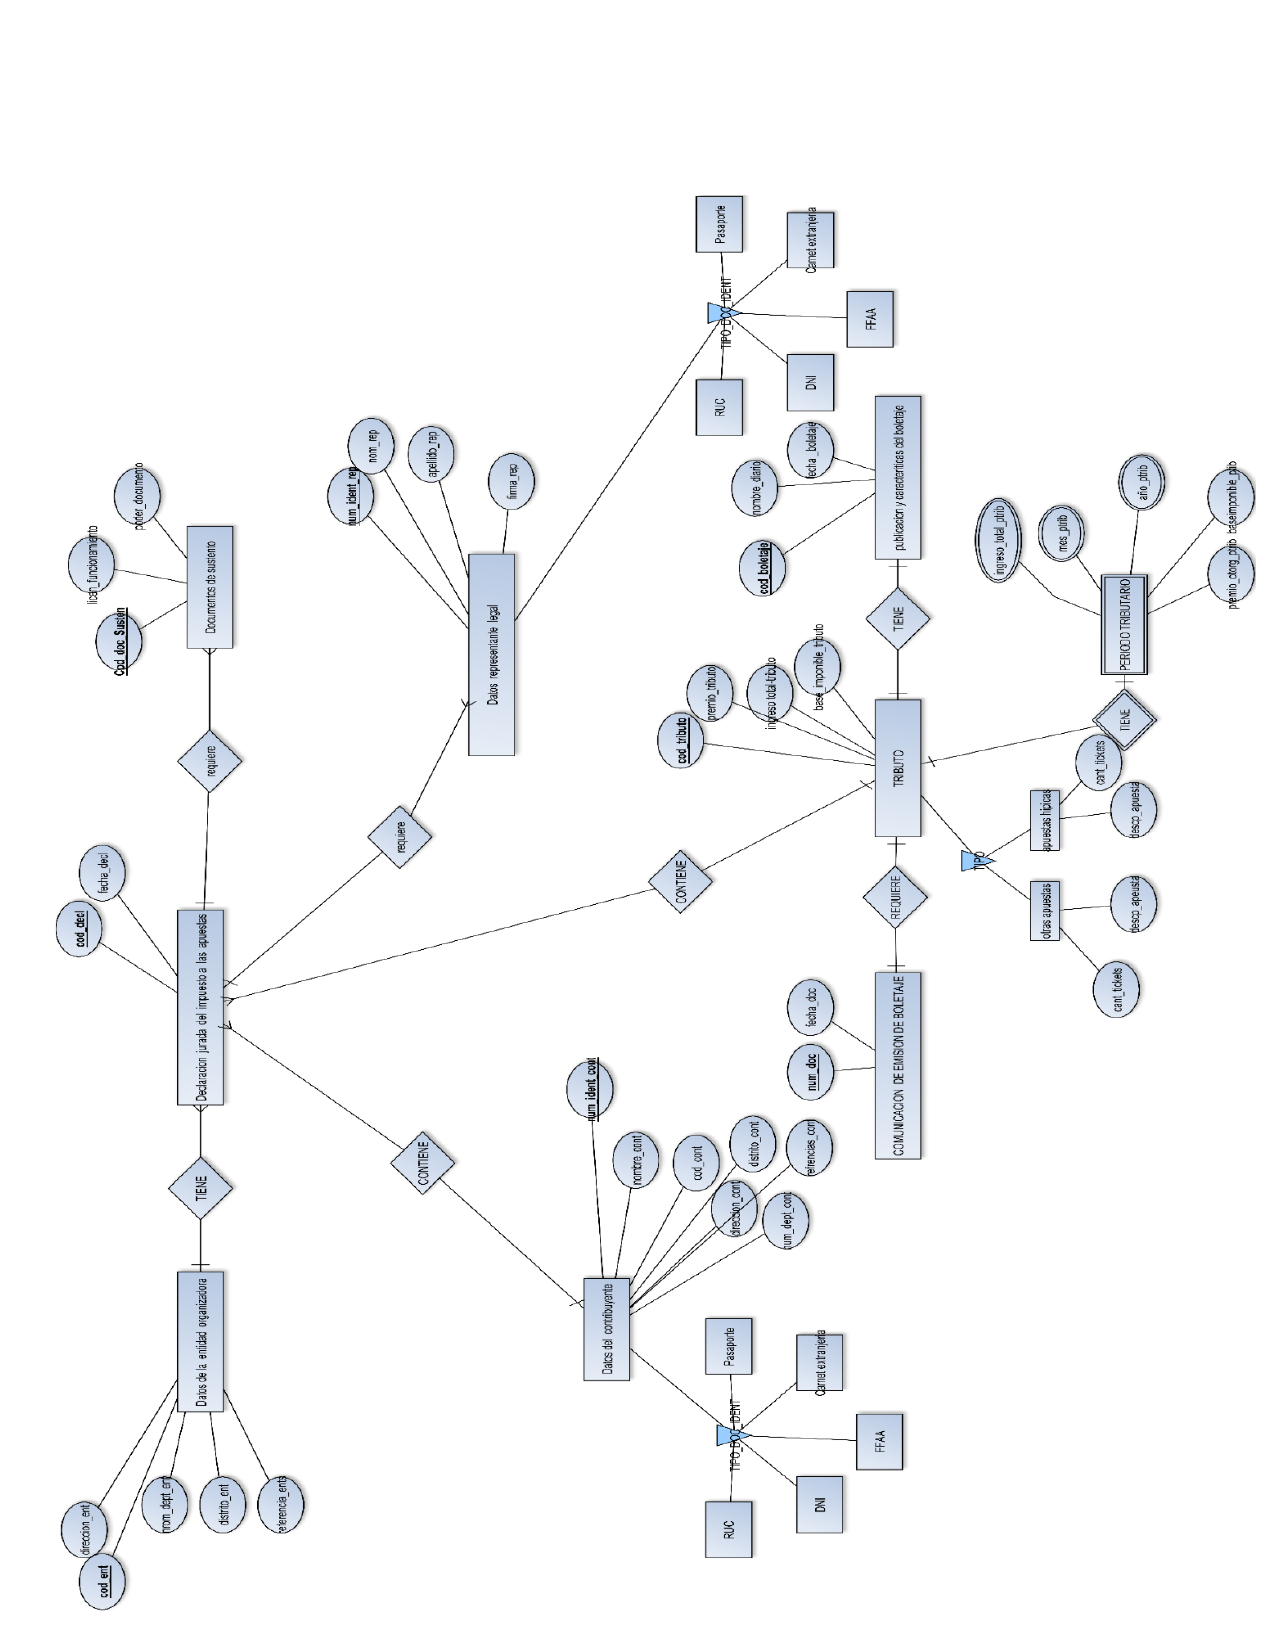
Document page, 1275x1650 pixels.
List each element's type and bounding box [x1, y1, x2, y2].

picture [54, 196, 1256, 1609]
